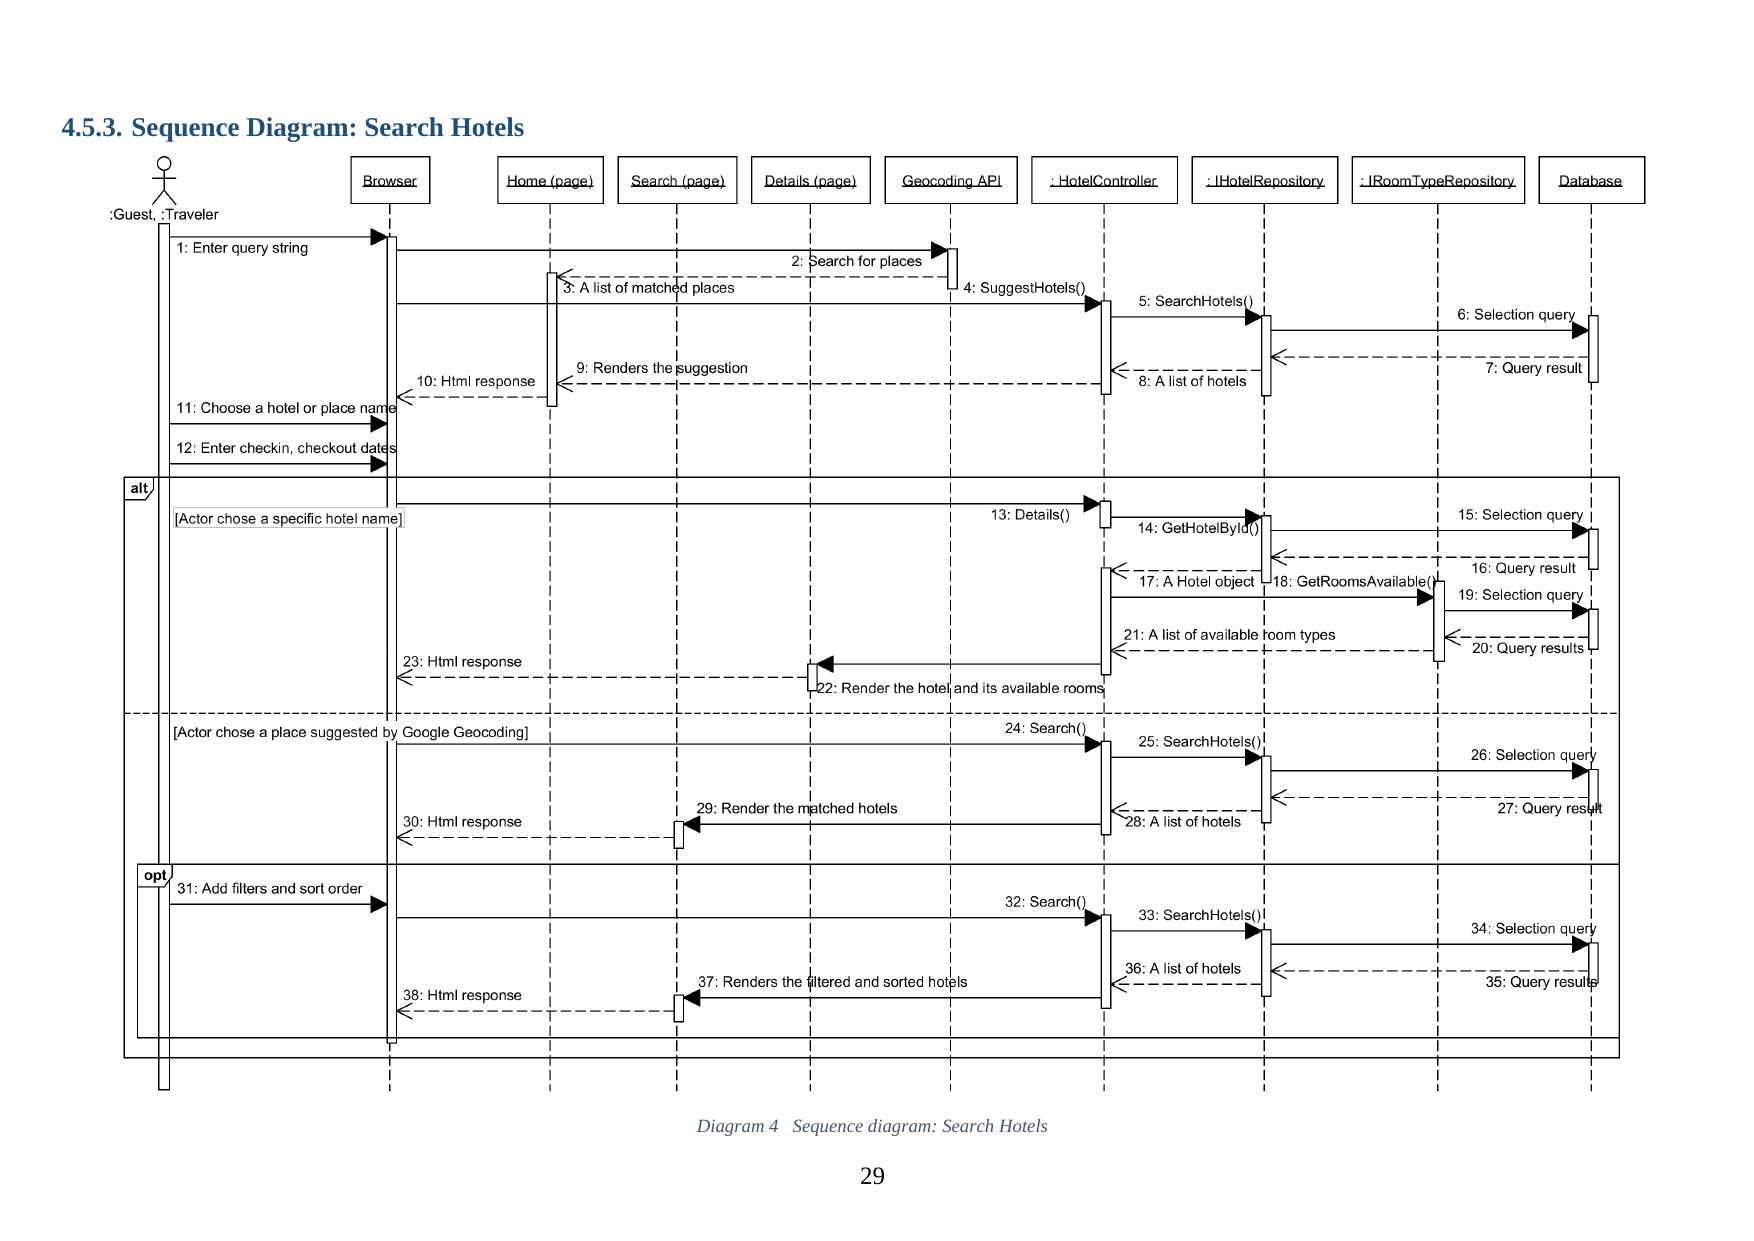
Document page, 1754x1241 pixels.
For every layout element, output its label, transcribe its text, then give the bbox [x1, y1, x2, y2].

picture [93, 153, 1651, 1096]
subtitle Sequence Diagram: Search Hotels [122, 111, 1651, 143]
text Diagram 4 Sequence diagram: Search Hotels [94, 1115, 1651, 1136]
